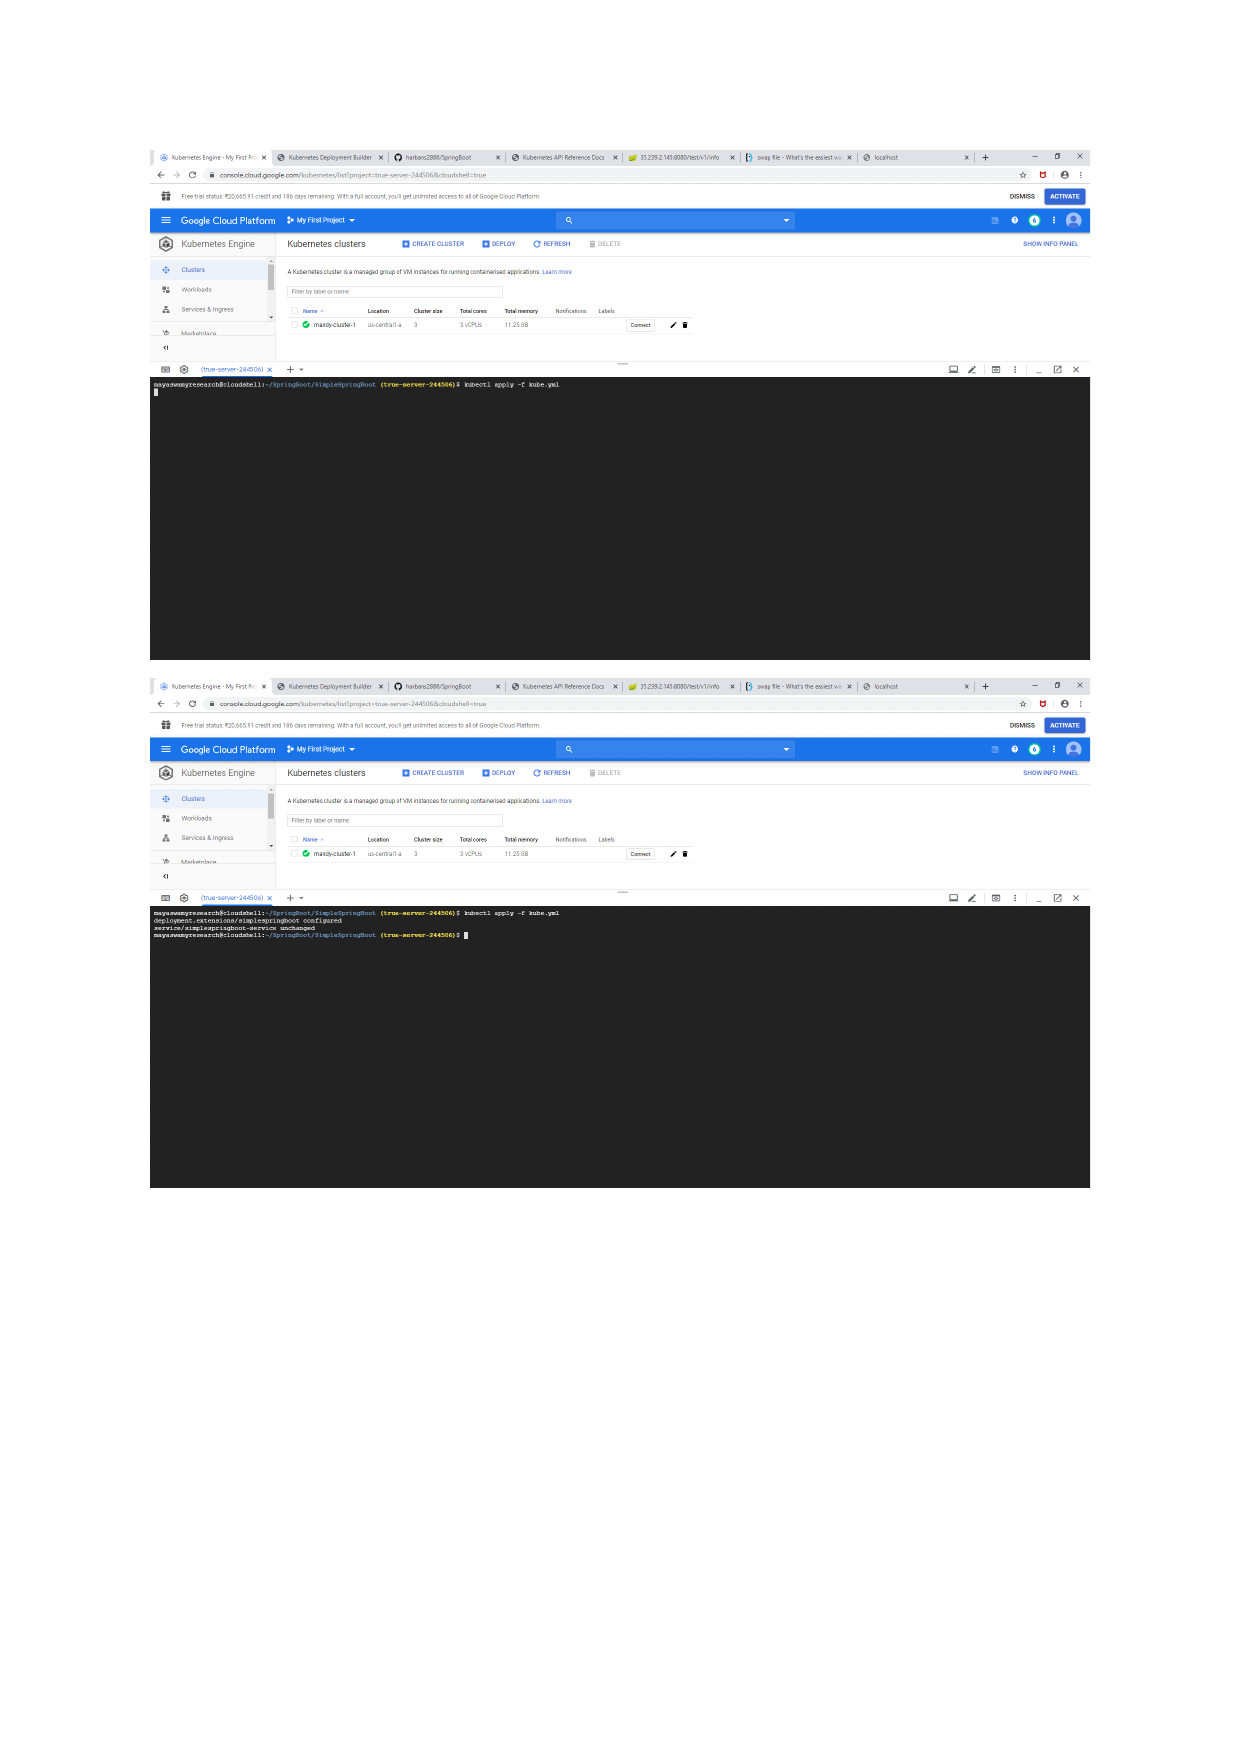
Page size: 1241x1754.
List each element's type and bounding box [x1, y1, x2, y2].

picture [150, 678, 1091, 1188]
picture [150, 150, 1091, 660]
